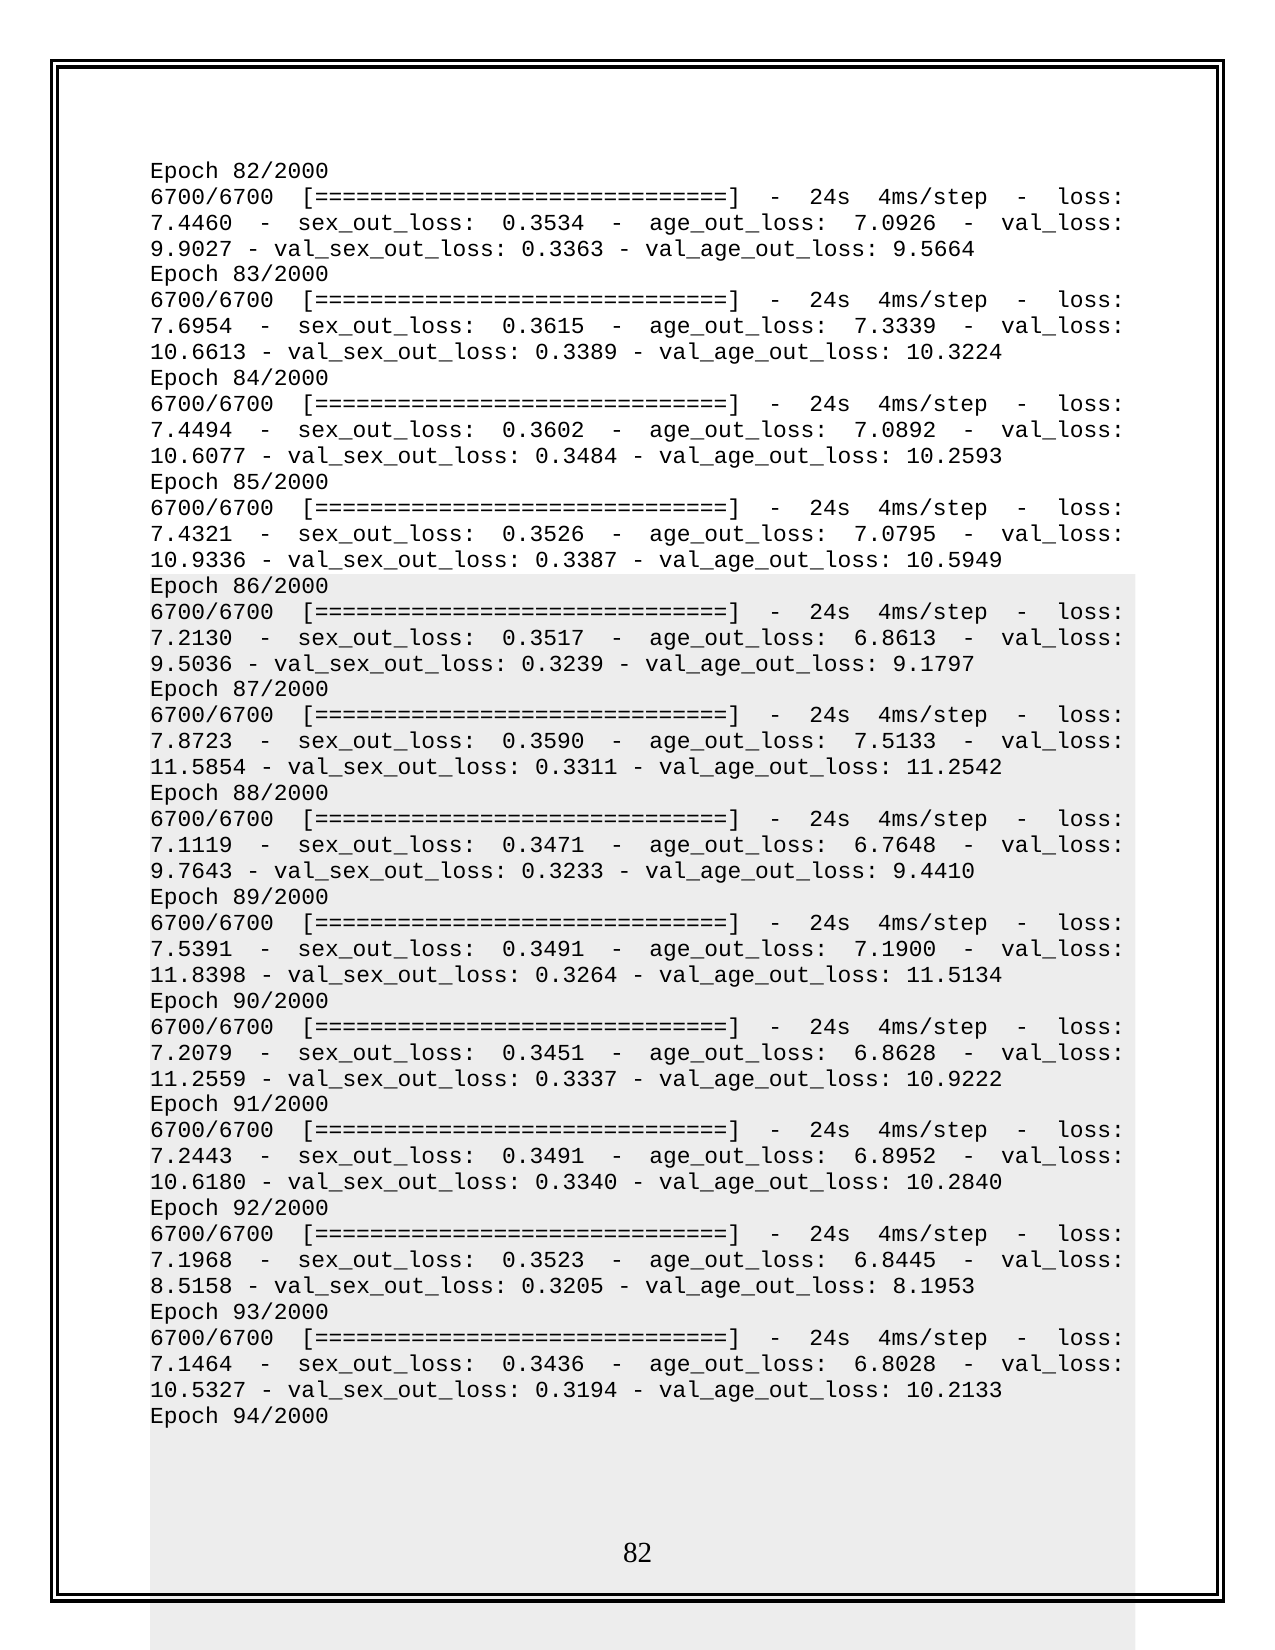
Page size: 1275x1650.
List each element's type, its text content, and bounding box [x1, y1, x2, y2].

text 6700/6700 [==============================] - 24s 4ms/step - loss: 7.1119 - sex_out_loss: 0.3471 - age_out_loss: 6.7648 - val_loss: 9.7643 - val_sex_out_loss: 0.3233 - val_age_out_loss: 9.4410 [150, 807, 1125, 885]
text 6700/6700 [==============================] - 24s 4ms/step - loss: 7.8723 - sex_out_loss: 0.3590 - age_out_loss: 7.5133 - val_loss: 11.5854 - val_sex_out_loss: 0.3311 - val_age_out_loss: 11.2542 [150, 704, 1125, 782]
text Epoch 84/2000 [150, 367, 1125, 392]
text Epoch 85/2000 [150, 470, 1125, 496]
text 6700/6700 [==============================] - 24s 4ms/step - loss: 7.2079 - sex_out_loss: 0.3451 - age_out_loss: 6.8628 - val_loss: 11.2559 - val_sex_out_loss: 0.3337 - val_age_out_loss: 10.9222 [150, 1015, 1125, 1093]
text Epoch 83/2000 [150, 263, 1125, 289]
text 6700/6700 [==============================] - 24s 4ms/step - loss: 7.2443 - sex_out_loss: 0.3491 - age_out_loss: 6.8952 - val_loss: 10.6180 - val_sex_out_loss: 0.3340 - val_age_out_loss: 10.2840 [150, 1119, 1125, 1197]
text 6700/6700 [==============================] - 24s 4ms/step - loss: 7.1464 - sex_out_loss: 0.3436 - age_out_loss: 6.8028 - val_loss: 10.5327 - val_sex_out_loss: 0.3194 - val_age_out_loss: 10.2133 [150, 1326, 1125, 1404]
text Epoch 92/2000 [150, 1197, 1125, 1222]
text Epoch 87/2000 [150, 678, 1125, 704]
text 6700/6700 [==============================] - 24s 4ms/step - loss: 7.4460 - sex_out_loss: 0.3534 - age_out_loss: 7.0926 - val_loss: 9.9027 - val_sex_out_loss: 0.3363 - val_age_out_loss: 9.5664 [150, 185, 1125, 263]
text Epoch 82/2000 [150, 159, 1125, 185]
text Epoch 89/2000 [150, 885, 1125, 911]
text 6700/6700 [==============================] - 24s 4ms/step - loss: 7.2130 - sex_out_loss: 0.3517 - age_out_loss: 6.8613 - val_loss: 9.5036 - val_sex_out_loss: 0.3239 - val_age_out_loss: 9.1797 [150, 600, 1125, 678]
text 6700/6700 [==============================] - 24s 4ms/step - loss: 7.1968 - sex_out_loss: 0.3523 - age_out_loss: 6.8445 - val_loss: 8.5158 - val_sex_out_loss: 0.3205 - val_age_out_loss: 8.1953 [150, 1222, 1125, 1300]
text Epoch 93/2000 [150, 1300, 1125, 1326]
text 6700/6700 [==============================] - 24s 4ms/step - loss: 7.4494 - sex_out_loss: 0.3602 - age_out_loss: 7.0892 - val_loss: 10.6077 - val_sex_out_loss: 0.3484 - val_age_out_loss: 10.2593 [150, 392, 1125, 470]
text Epoch 91/2000 [150, 1093, 1125, 1119]
text 6700/6700 [==============================] - 24s 4ms/step - loss: 7.4321 - sex_out_loss: 0.3526 - age_out_loss: 7.0795 - val_loss: 10.9336 - val_sex_out_loss: 0.3387 - val_age_out_loss: 10.5949 [150, 496, 1125, 574]
text Epoch 88/2000 [150, 782, 1125, 807]
text 6700/6700 [==============================] - 24s 4ms/step - loss: 7.5391 - sex_out_loss: 0.3491 - age_out_loss: 7.1900 - val_loss: 11.8398 - val_sex_out_loss: 0.3264 - val_age_out_loss: 11.5134 [150, 911, 1125, 989]
text Epoch 94/2000 [150, 1404, 1125, 1430]
text Epoch 86/2000 [150, 574, 1125, 600]
text Epoch 90/2000 [150, 989, 1125, 1015]
text 6700/6700 [==============================] - 24s 4ms/step - loss: 7.6954 - sex_out_loss: 0.3615 - age_out_loss: 7.3339 - val_loss: 10.6613 - val_sex_out_loss: 0.3389 - val_age_out_loss: 10.3224 [150, 289, 1125, 367]
